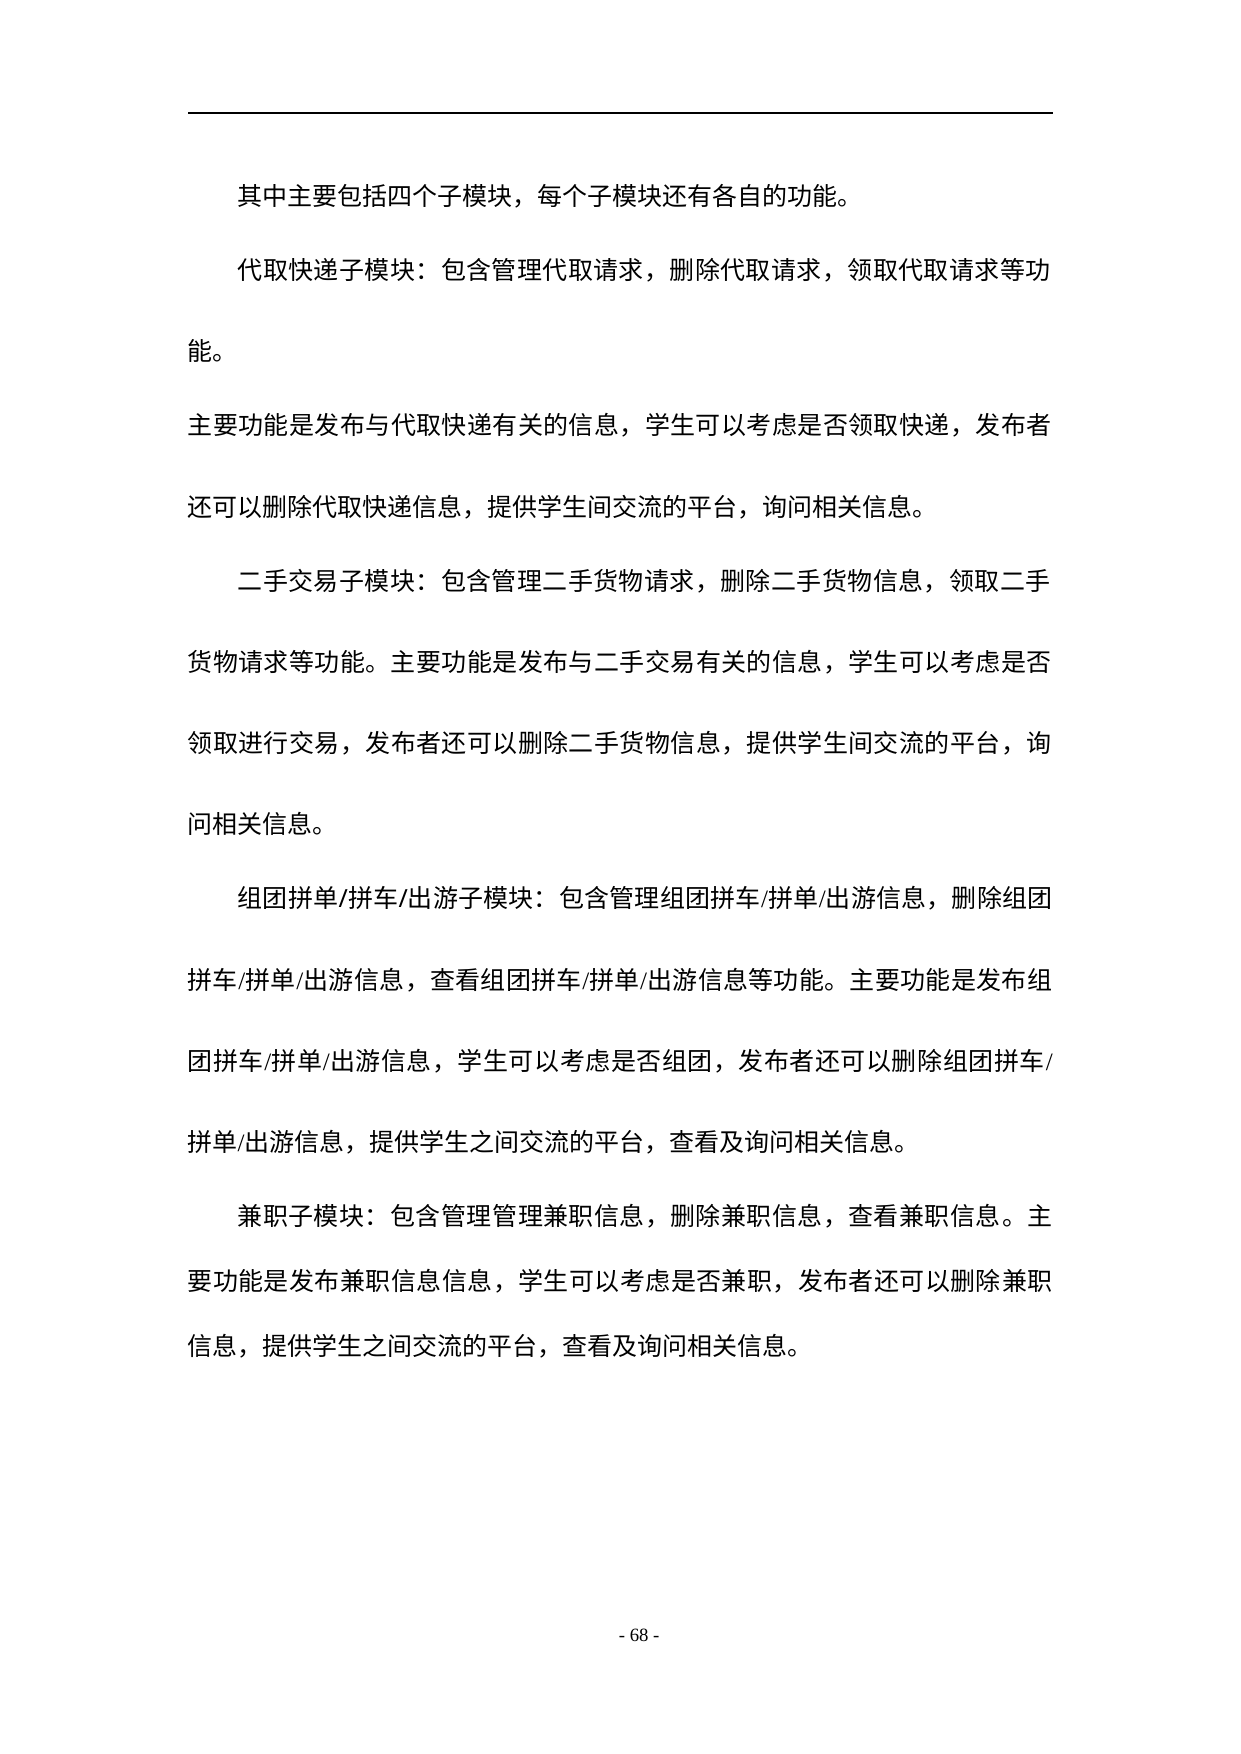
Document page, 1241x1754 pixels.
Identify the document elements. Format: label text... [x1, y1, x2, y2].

text 兼职子模块：包含管理管理兼职信息，删除兼职信息，查看兼职信息。主要功能是发布兼职信息信息，学生可以考虑是否兼职，发布者还可以删除兼职信息，提供学生之间交流的平台，查看及询问相关信息。 [187, 1182, 1053, 1377]
text 组团拼单/拼车/出游子模块：包含管理组团拼车/拼单/出游信息，删除组团拼车/拼单/出游信息，查看组团拼车/拼单/出游信息等功能。主要功能是发布组团拼车/拼单/出游信息，学生可以考虑是否组团，发布者还可以删除组团拼车/拼单/出游信息，提供学生之间交流的平台，查看及询问相关信息。 [187, 864, 1053, 1173]
text 主要功能是发布与代取快递有关的信息，学生可以考虑是否领取快递，发布者还可以删除代取快递信息，提供学生间交流的平台，询问相关信息。 [187, 391, 1053, 538]
text 代取快递子模块：包含管理代取请求，删除代取请求，领取代取请求等功能。 [187, 236, 1053, 382]
text 二手交易子模块：包含管理二手货物请求，删除二手货物信息，领取二手货物请求等功能。主要功能是发布与二手交易有关的信息，学生可以考虑是否领取进行交易，发布者还可以删除二手货物信息，提供学生间交流的平台，询问相关信息。 [187, 547, 1053, 855]
text 其中主要包括四个子模块，每个子模块还有各自的功能。 [187, 162, 1053, 227]
